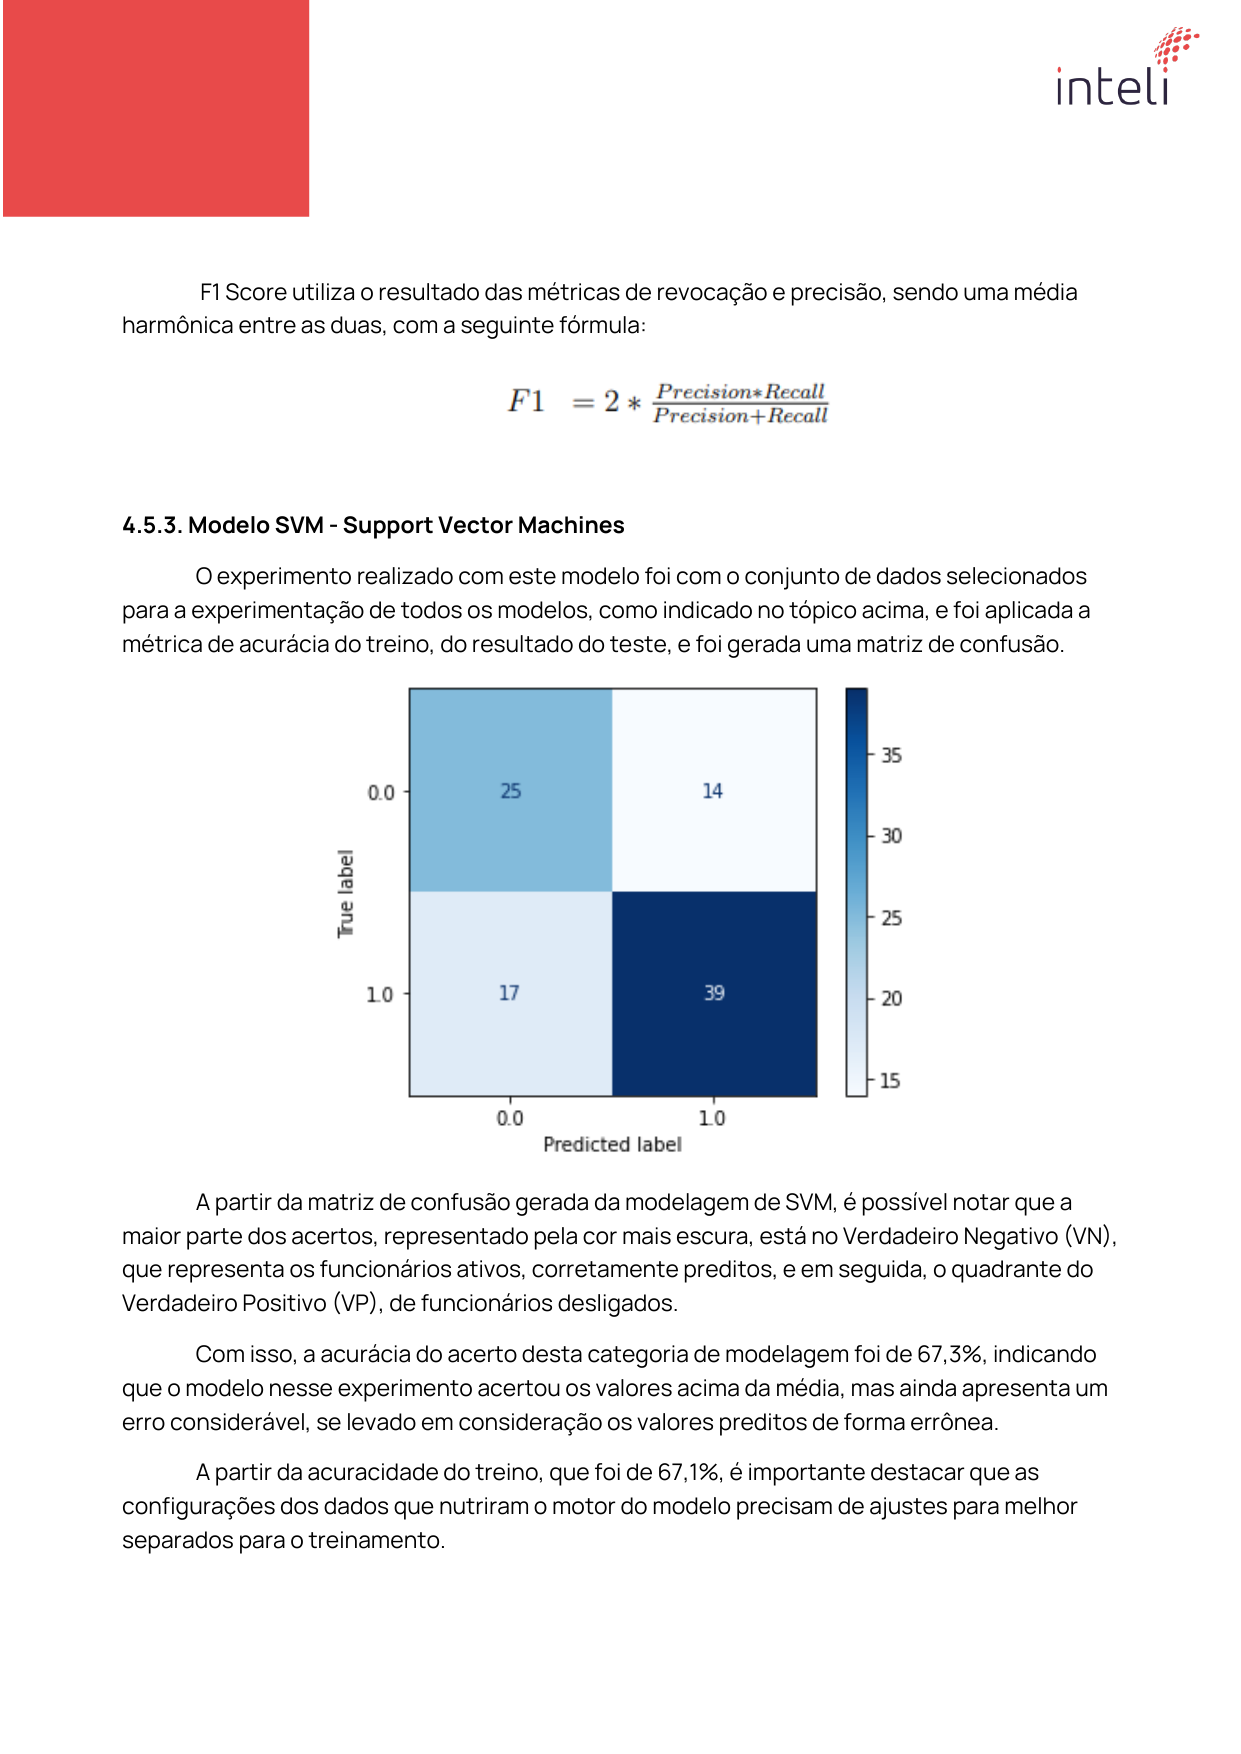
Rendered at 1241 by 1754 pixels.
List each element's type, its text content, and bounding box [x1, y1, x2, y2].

picture [3, 0, 310, 217]
text F1 Score utiliza o resultado das métricas de revocação e precisão, sendo uma média harmônica entre as duas, com a seguinte fórmula: [122, 276, 1122, 341]
text Com isso, a acurácia do acerto desta categoria de modelagem foi de 67,3%, indicando que o modelo nesse experimento acertou os valores acima da média, mas ainda apresenta um erro considerável, se levado em consideração os valores preditos de forma errônea. [122, 1338, 1122, 1437]
picture [490, 360, 841, 440]
text O experimento realizado com este modelo foi com o conjunto de dados selecionados para a experimentação de todos os modelos, como indicado no tópico acima, e foi aplicada a métrica de acurácia do treino, do resultado do teste, e foi gerada uma matriz de confusão. [122, 560, 1122, 659]
text A partir da acuracidade do treino, que foi de 67,1%, é importante destacar que as configurações dos dados que nutriram o motor do modelo precisam de ajustes para melhor separados para o treinamento. [122, 1456, 1122, 1555]
picture [327, 678, 917, 1167]
text 4.5.3. Modelo SVM - Support Vector Machines [122, 509, 1122, 541]
text A partir da matriz de confusão gerada da modelagem de SVM, é possível notar que a maior parte dos acertos, representado pela cor mais escura, está no Verdadeiro Negativo (VN), que representa os funcionários ativos, corretamente preditos, e em seguida, o quadrante do Verdadeiro Positivo (VP), de funcionários desligados. [122, 1186, 1122, 1319]
picture [1057, 27, 1200, 105]
